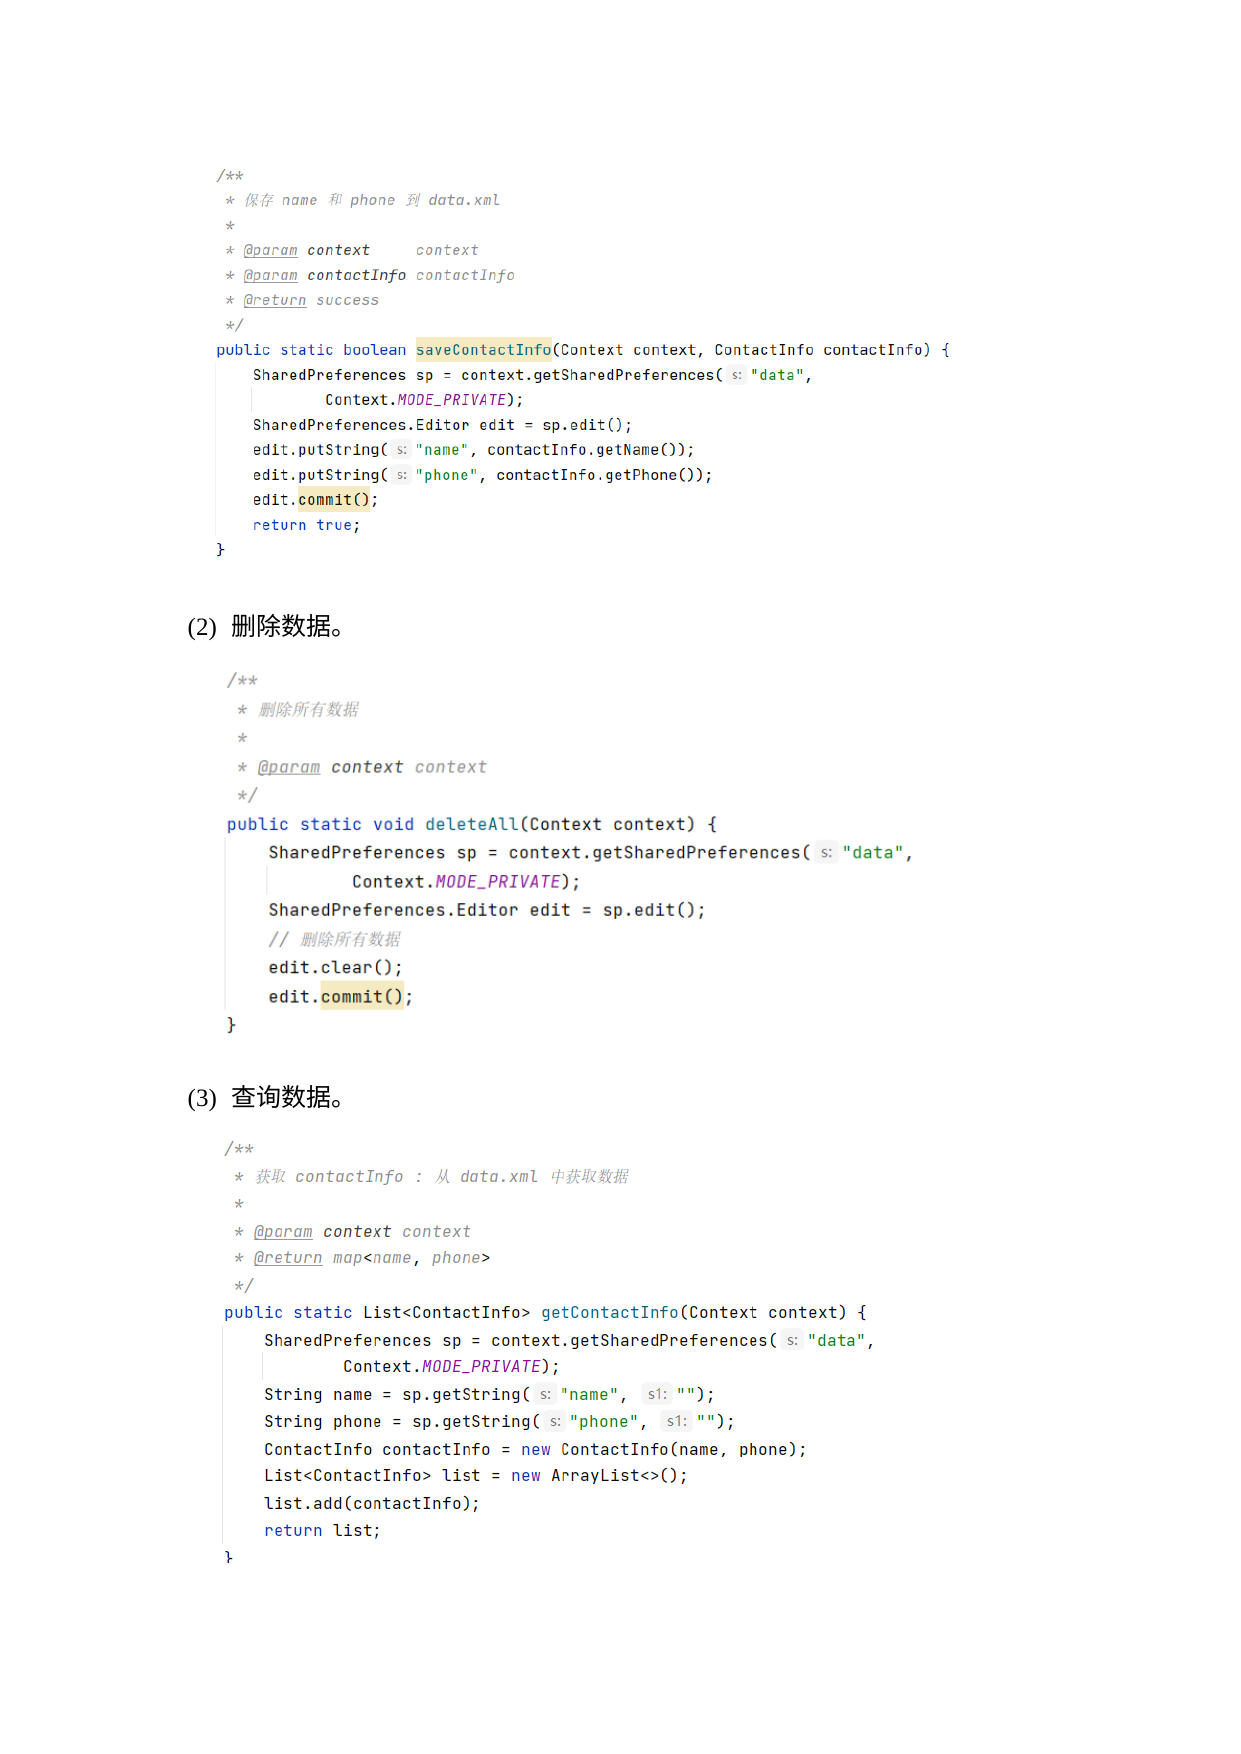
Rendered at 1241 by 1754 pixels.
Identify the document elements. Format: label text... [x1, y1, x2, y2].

picture [187, 1137, 940, 1563]
list 删除数据。 [187, 592, 1053, 657]
picture [187, 162, 965, 574]
picture [187, 665, 965, 1037]
list 查询数据。 [187, 1063, 1053, 1128]
